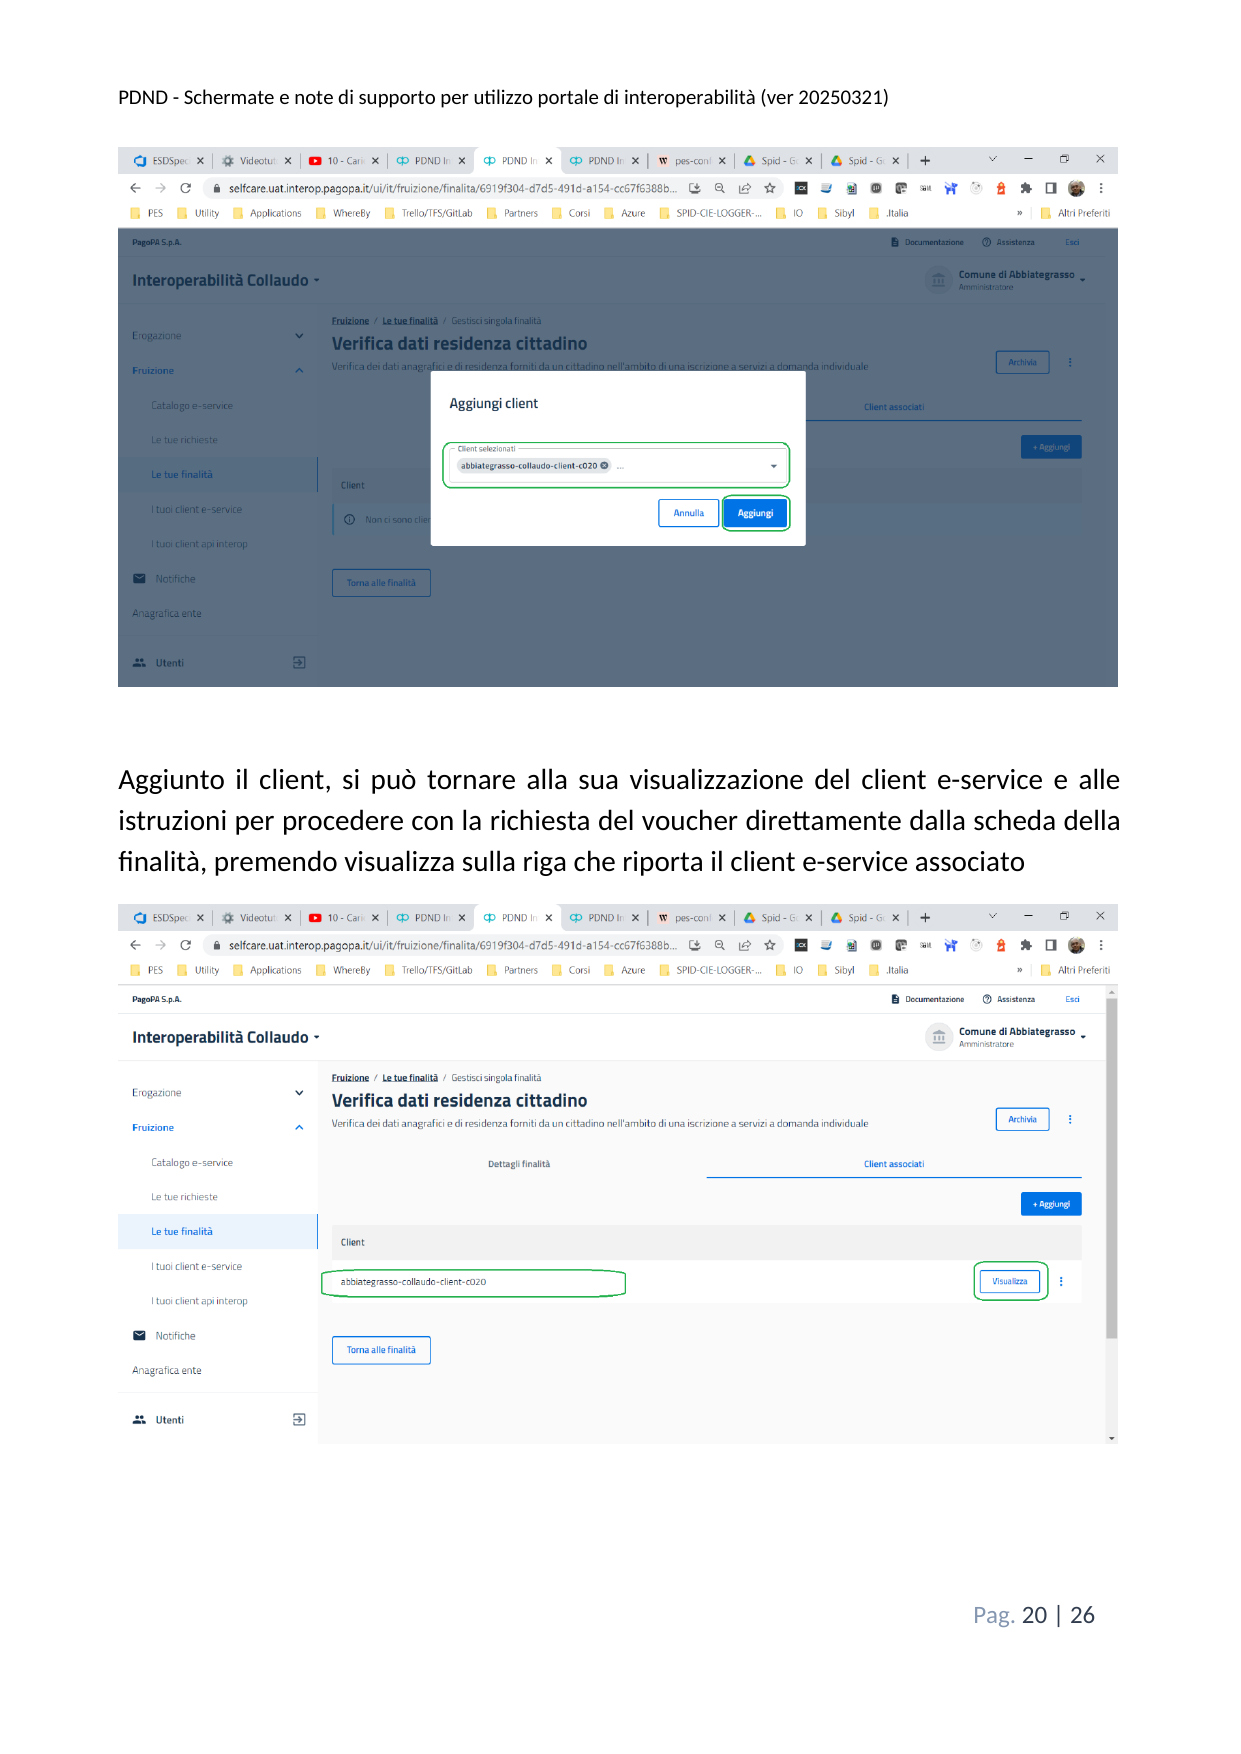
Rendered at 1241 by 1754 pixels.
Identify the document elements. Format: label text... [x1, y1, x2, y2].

picture [118, 904, 1118, 1444]
picture [118, 147, 1118, 687]
text Aggiunto il client, si può tornare alla sua visualizzazione del client e-service e alle istruzioni per procedere con la richiesta del voucher direttamente dalla scheda della finalità, premendo visualizza sulla riga che riporta il client e-service associato [118, 761, 1122, 878]
